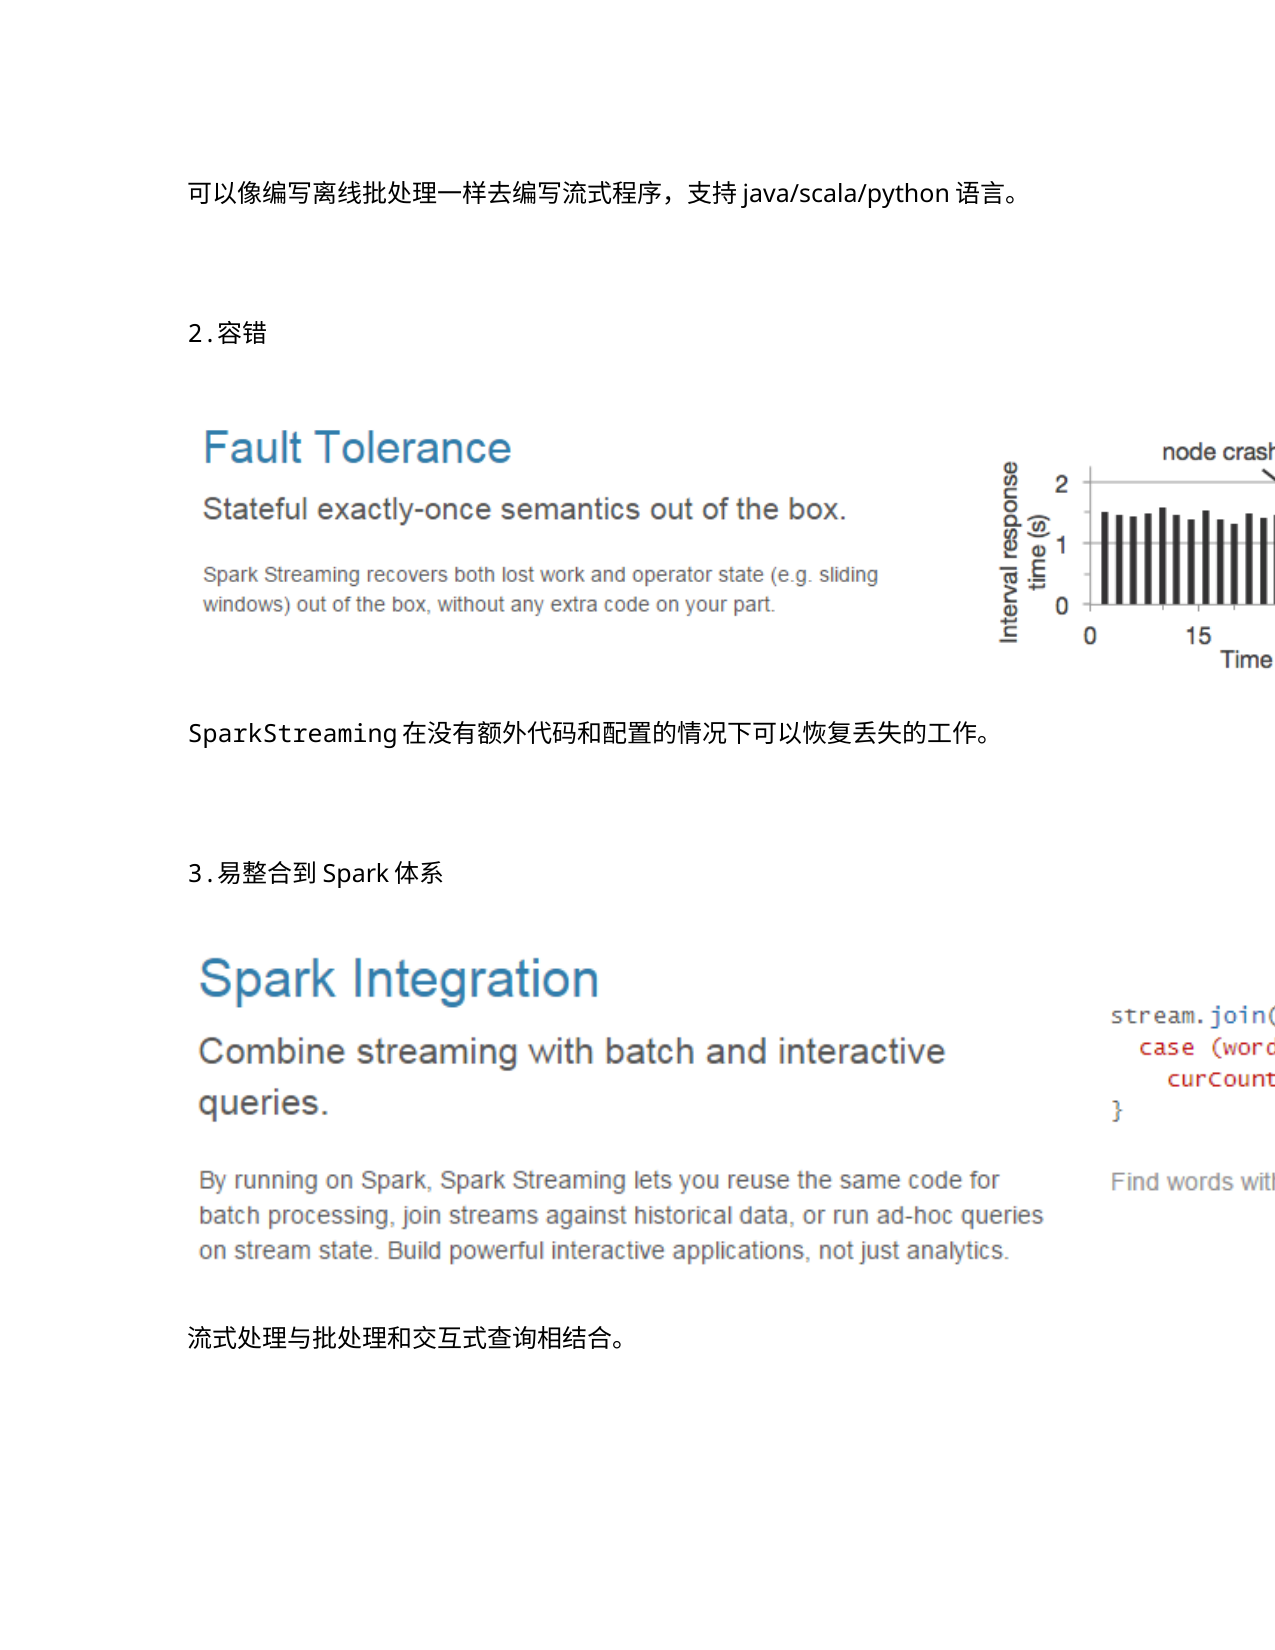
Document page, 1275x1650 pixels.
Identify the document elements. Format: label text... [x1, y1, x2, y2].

text 可以像编写离线批处理一样去编写流式程序，支持java/scala/python语言。 [187, 159, 1087, 224]
text 流式处理与批处理和交互式查询相结合。 [187, 1304, 1087, 1369]
text SparkStreaming在没有额外代码和配置的情况下可以恢复丢失的工作。 [187, 699, 1087, 764]
text 3.易整合到Spark体系 [187, 839, 1087, 904]
text 2.容错 [187, 299, 1087, 364]
